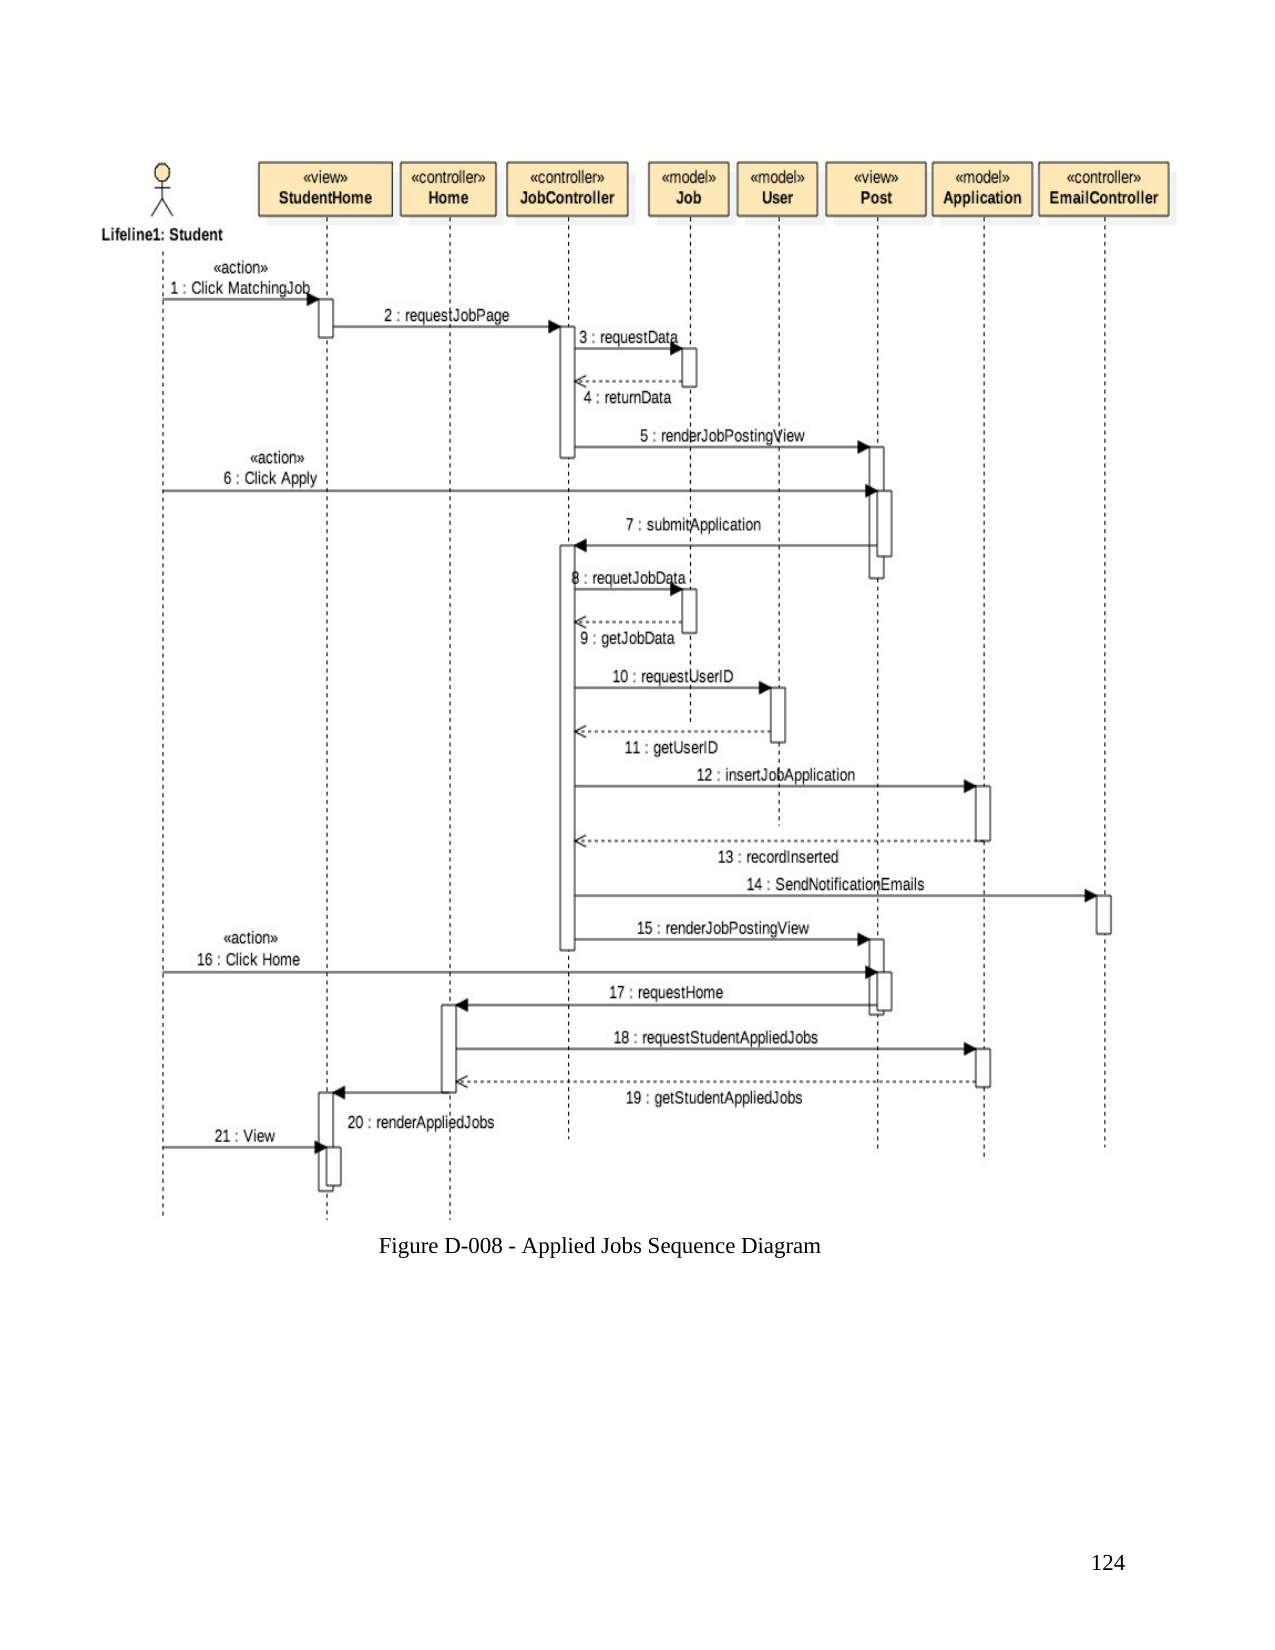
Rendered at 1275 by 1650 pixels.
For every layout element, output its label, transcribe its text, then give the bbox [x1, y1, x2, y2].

text Figure D-008 - Applied Jobs Sequence Diagram [75, 1232, 1125, 1259]
picture [75, 150, 1213, 1220]
